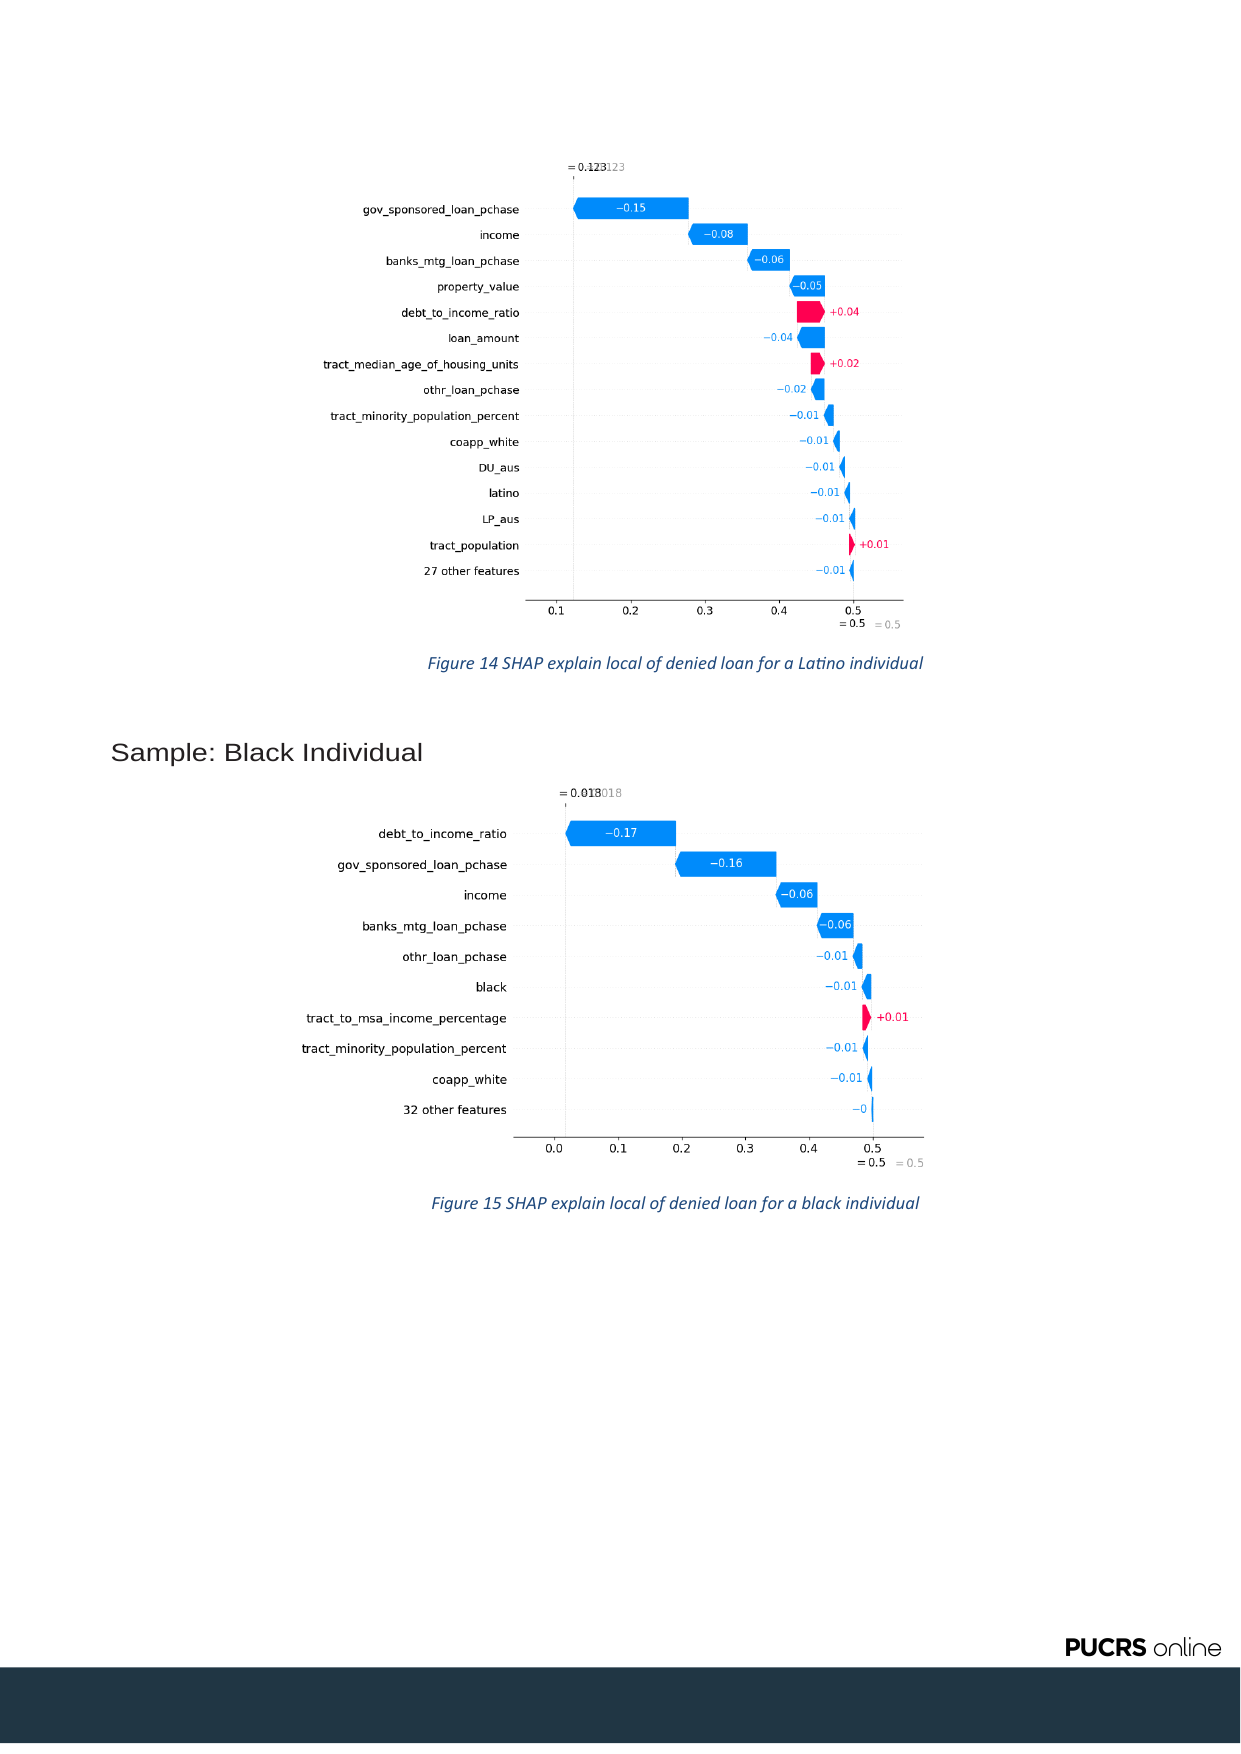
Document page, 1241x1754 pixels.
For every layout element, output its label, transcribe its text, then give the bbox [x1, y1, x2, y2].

text Sample: Black Individual [110, 738, 1114, 767]
picture [317, 156, 908, 636]
picture [295, 781, 930, 1176]
picture [1064, 1636, 1222, 1658]
